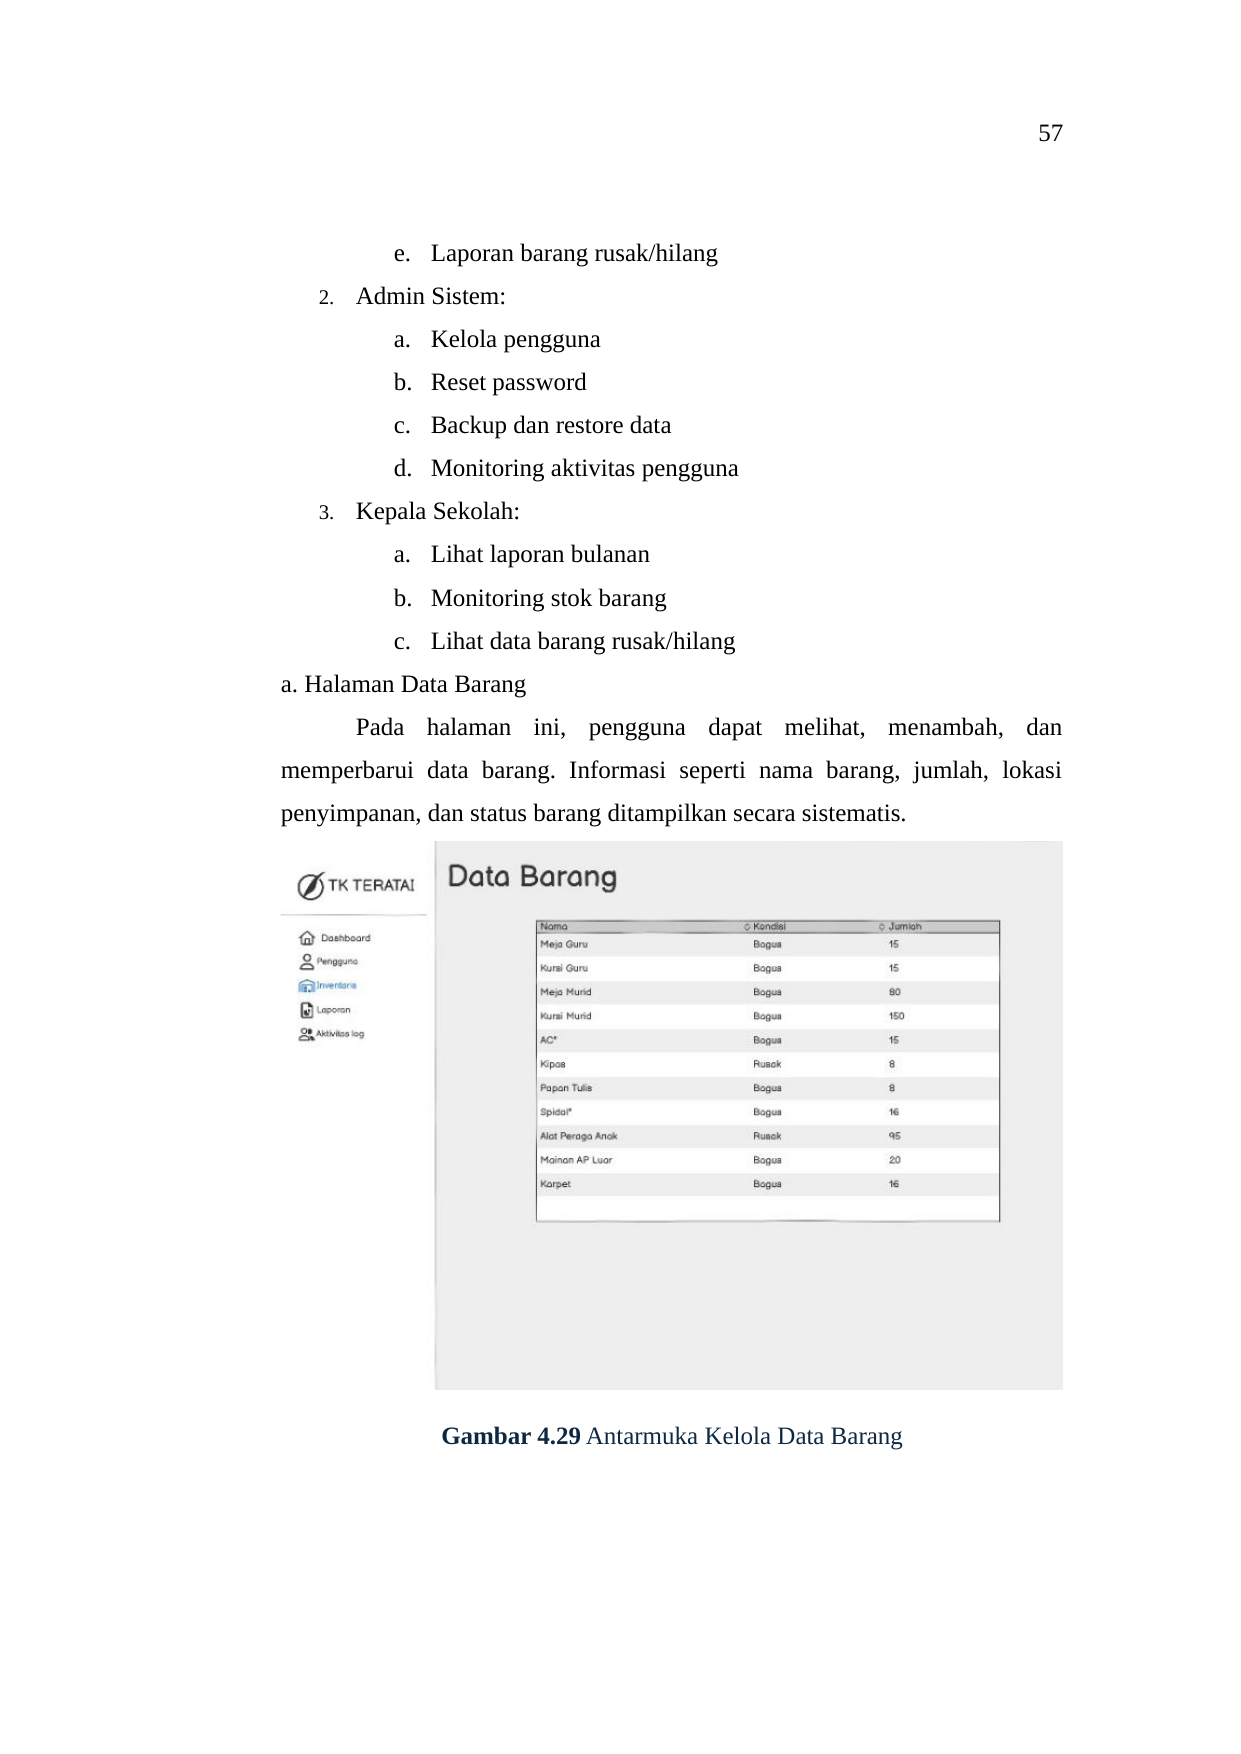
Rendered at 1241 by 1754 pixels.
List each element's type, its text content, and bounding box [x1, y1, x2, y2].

text Gambar 4.29 Antarmuka Kelola Data Barang [281, 1421, 1063, 1450]
list Admin Sistem: [318, 281, 1063, 309]
list Lihat laporan bulanan [393, 539, 1063, 568]
list Kelola pengguna [393, 324, 1063, 353]
list Monitoring aktivitas pengguna [393, 453, 1063, 482]
list Lihat data barang rusak/hilang [393, 626, 1063, 654]
list Monitoring stok barang [393, 583, 1063, 611]
list Laporan barang rusak/hilang [393, 238, 1063, 266]
picture [280, 841, 1063, 1390]
list Backup dan restore data [393, 410, 1063, 439]
list Reset password [393, 367, 1063, 396]
text Pada halaman ini, pengguna dapat melihat, menambah, dan memperbarui data barang. Informasi seperti nama barang, jumlah, lokasi penyimpanan, dan status barang ditampilkan secara sistematis. [281, 712, 1063, 827]
text a. Halaman Data Barang [281, 669, 1063, 698]
list Kepala Sekolah: [318, 496, 1063, 525]
